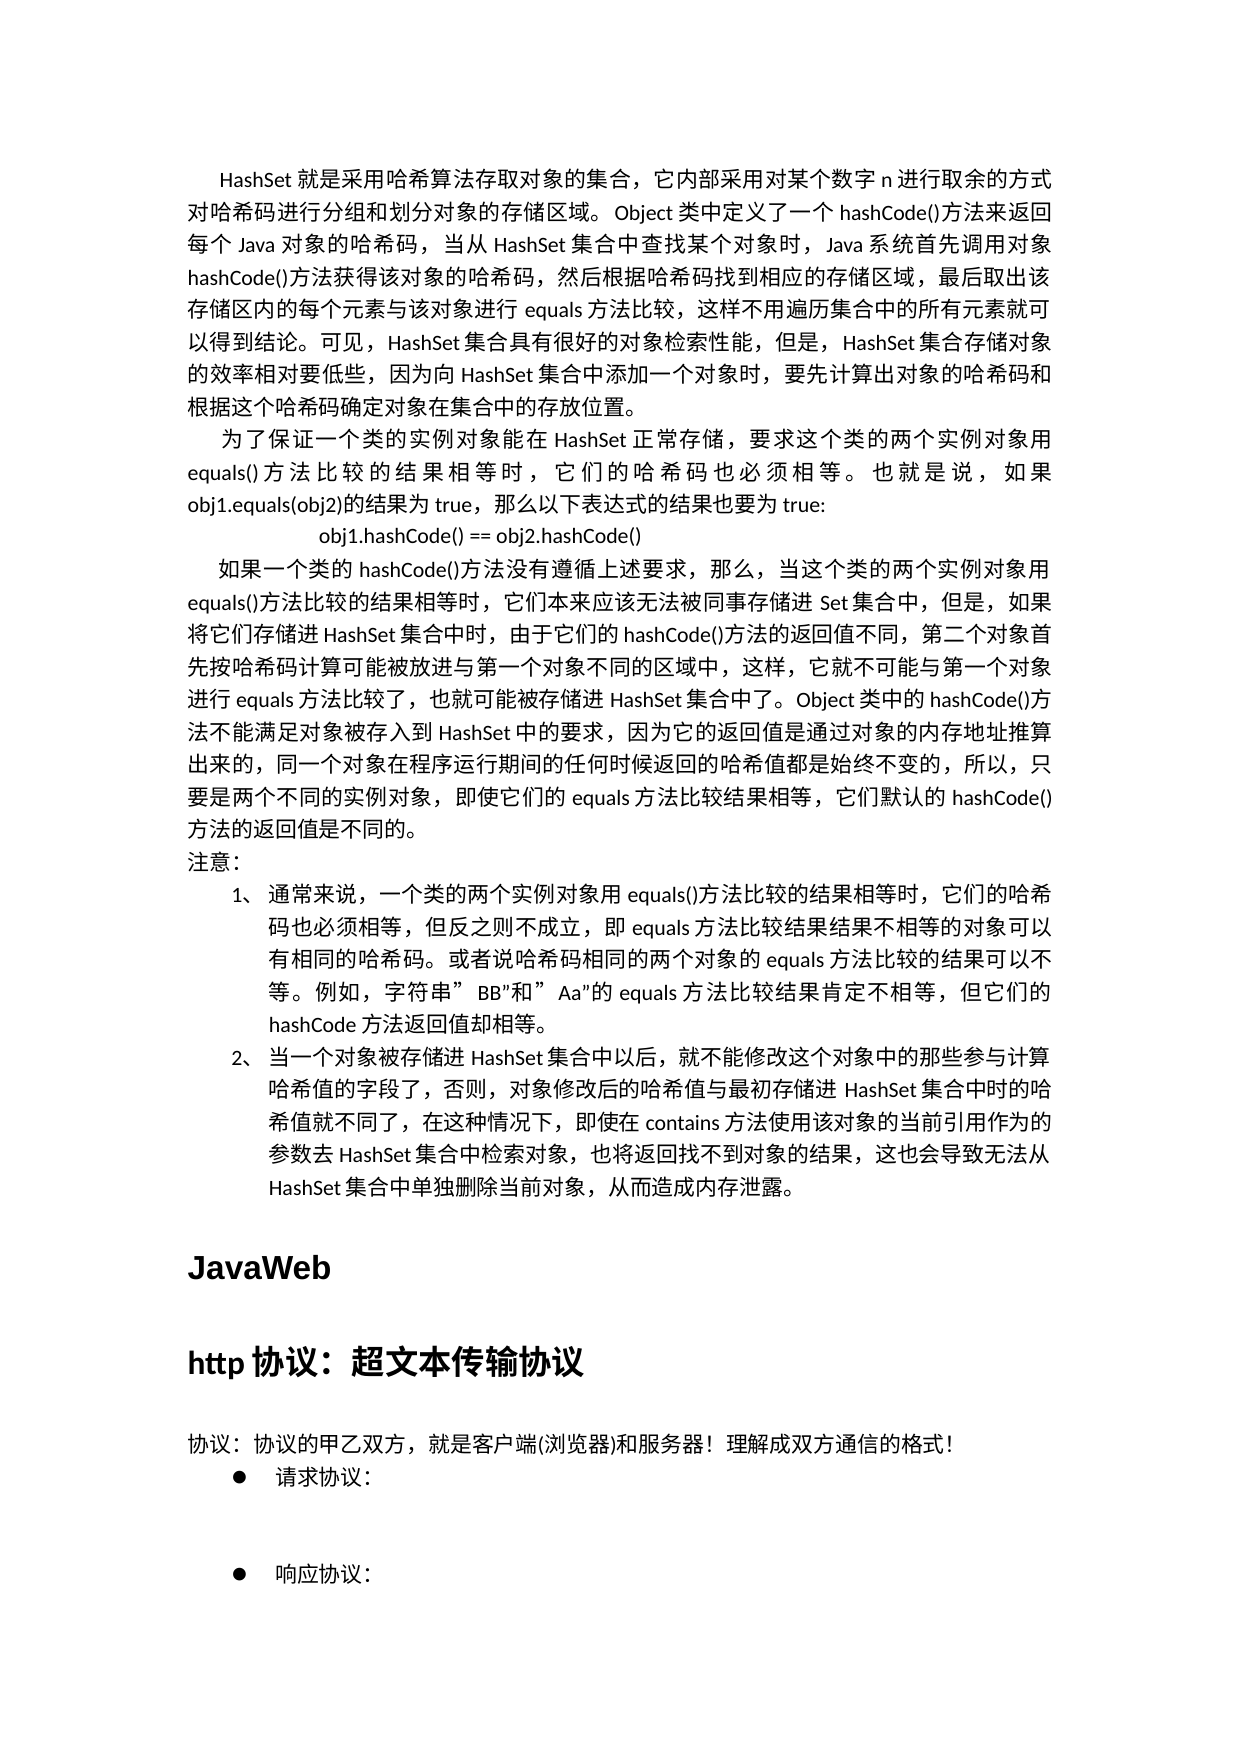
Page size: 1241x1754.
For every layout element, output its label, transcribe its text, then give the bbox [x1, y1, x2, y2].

list 请求协议： [231, 1459, 1053, 1492]
text 为了保证一个类的实例对象能在HashSet正常存储，要求这个类的两个实例对象用equals()方法比较的结果相等时，它们的哈希码也必须相等。也就是说，如果obj1.equals(obj2)的结果为true，那么以下表达式的结果也要为true: [187, 422, 1053, 519]
list 响应协议： [231, 1557, 1053, 1589]
text HashSet就是采用哈希算法存取对象的集合，它内部采用对某个数字n进行取余的方式对哈希码进行分组和划分对象的存储区域。Object类中定义了一个hashCode()方法来返回每个Java对象的哈希码，当从HashSet集合中查找某个对象时，Java系统首先调用对象hashCode()方法获得该对象的哈希码，然后根据哈希码找到相应的存储区域，最后取出该存储区内的每个元素与该对象进行equals方法比较，这样不用遍历集合中的所有元素就可以得到结论。可见，HashSet集合具有很好的对象检索性能，但是，HashSet集合存储对象的效率相对要低些，因为向HashSet集合中添加一个对象时，要先计算出对象的哈希码和根据这个哈希码确定对象在集合中的存放位置。 [187, 162, 1053, 422]
subtitle http协议：超文本传输协议 [187, 1327, 1053, 1392]
text obj1.hashCode() == obj2.hashCode() [275, 519, 1053, 552]
list 通常来说，一个类的两个实例对象用equals()方法比较的结果相等时，它们的哈希码也必须相等，但反之则不成立，即equals方法比较结果结果不相等的对象可以有相同的哈希码。或者说哈希码相同的两个对象的equals方法比较的结果可以不等。例如，字符串”BB”和”Aa”的equals方法比较结果肯定不相等，但它们的hashCode方法返回值却相等。 [231, 877, 1053, 1039]
subtitle JavaWeb [187, 1234, 1053, 1299]
list 当一个对象被存储进HashSet集合中以后，就不能修改这个对象中的那些参与计算哈希值的字段了，否则，对象修改后的哈希值与最初存储进HashSet集合中时的哈希值就不同了，在这种情况下，即使在contains方法使用该对象的当前引用作为的参数去HashSet集合中检索对象，也将返回找不到对象的结果，这也会导致无法从HashSet集合中单独删除当前对象，从而造成内存泄露。 [231, 1039, 1053, 1202]
text 如果一个类的hashCode()方法没有遵循上述要求，那么，当这个类的两个实例对象用equals()方法比较的结果相等时，它们本来应该无法被同事存储进Set集合中，但是，如果将它们存储进HashSet集合中时，由于它们的hashCode()方法的返回值不同，第二个对象首先按哈希码计算可能被放进与第一个对象不同的区域中，这样，它就不可能与第一个对象进行equals方法比较了，也就可能被存储进HashSet集合中了。Object类中的hashCode()方法不能满足对象被存入到HashSet中的要求，因为它的返回值是通过对象的内存地址推算出来的，同一个对象在程序运行期间的任何时候返回的哈希值都是始终不变的，所以，只要是两个不同的实例对象，即使它们的equals方法比较结果相等，它们默认的hashCode()方法的返回值是不同的。 [187, 552, 1053, 844]
text 协议：协议的甲乙双方，就是客户端(浏览器)和服务器！理解成双方通信的格式！ [187, 1427, 1053, 1459]
text 注意： [187, 844, 1053, 877]
